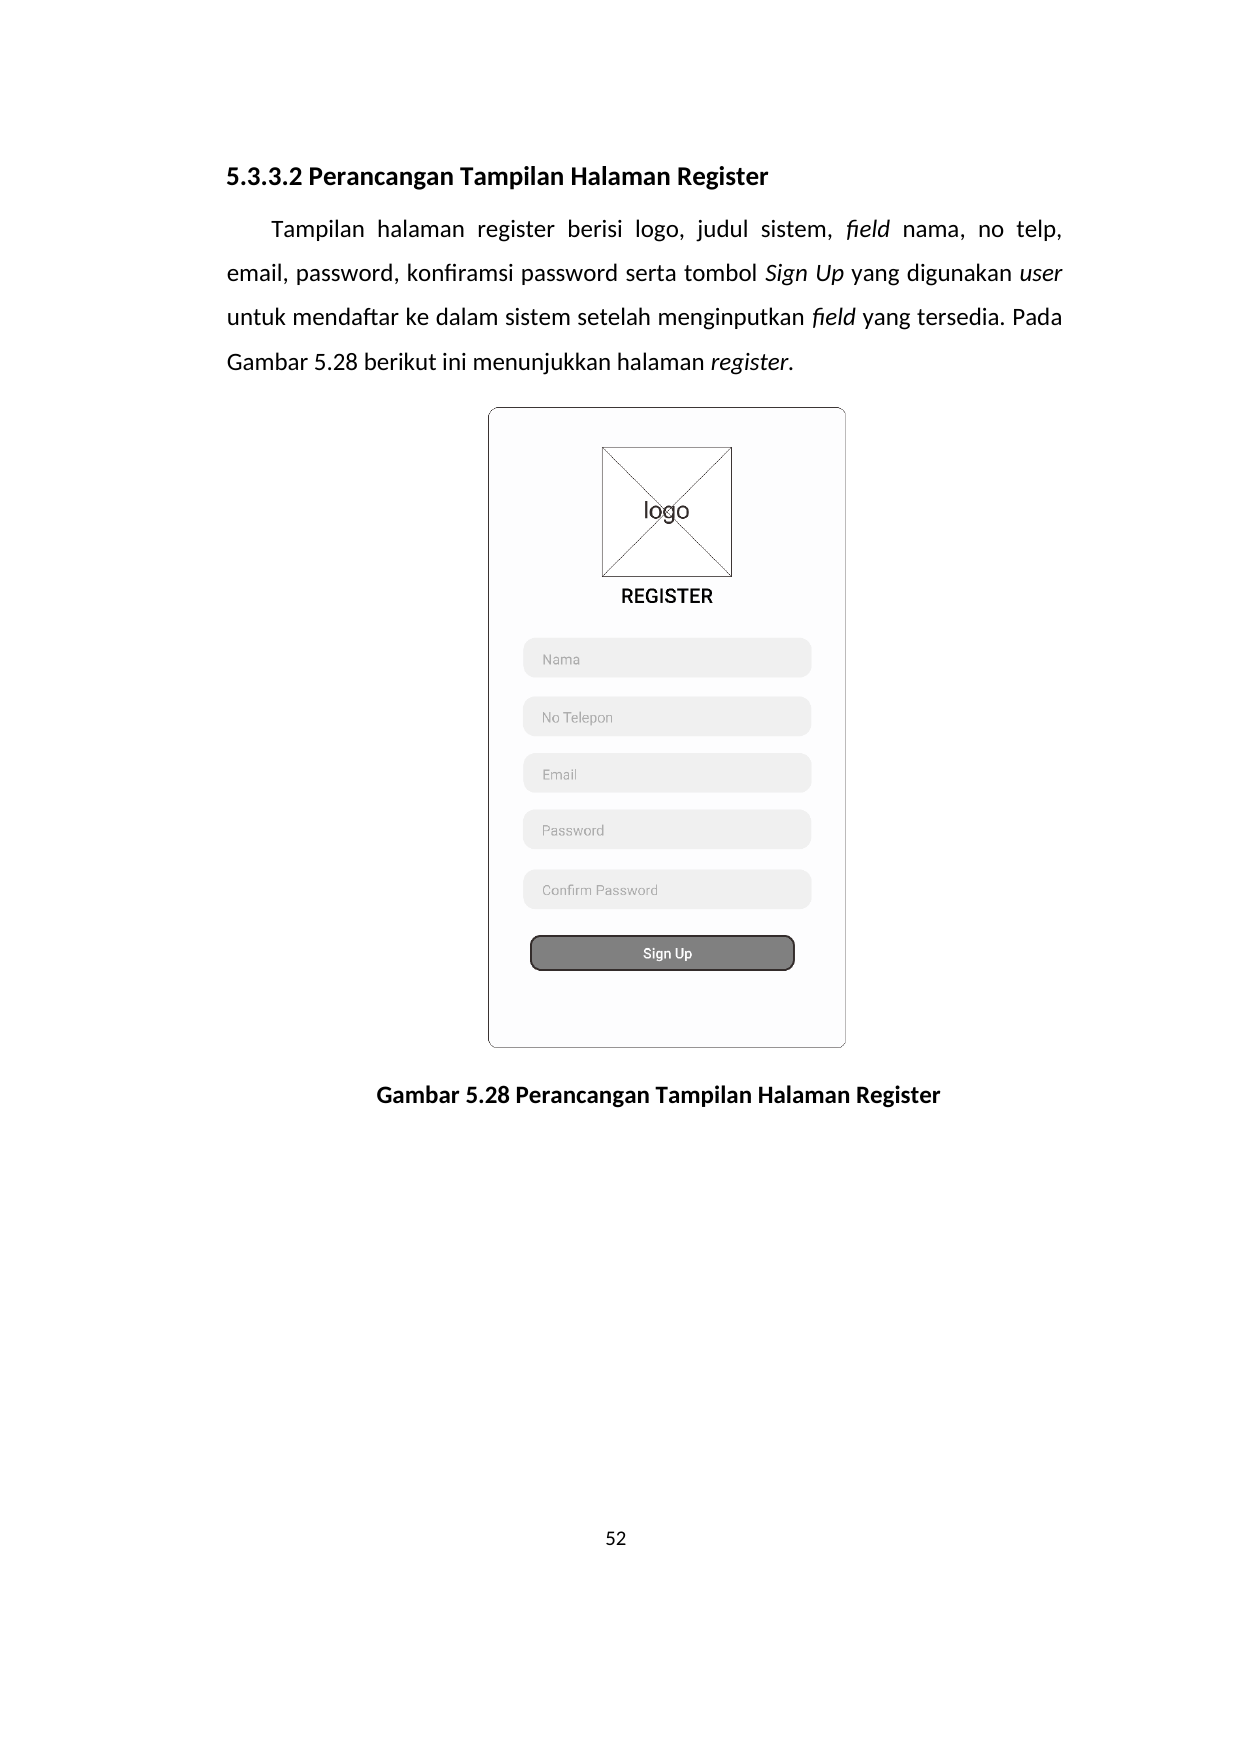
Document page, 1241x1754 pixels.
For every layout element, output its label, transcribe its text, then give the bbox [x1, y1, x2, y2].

subtitle 5.3.3.2 Perancangan Tampilan Halaman Register [226, 159, 1092, 192]
picture [488, 407, 846, 1048]
text Tampilan halaman register berisi logo, judul sistem, field nama, no telp, email, password, konfiramsi password serta tombol Sign Up yang digunakan user untuk mendaftar ke dalam sistem setelah menginputkan field yang tersedia. Pada Gambar 5.28 berikut ini menunjukkan halaman register. [227, 213, 1062, 376]
subtitle Gambar 5.28 Perancangan Tampilan Halaman Register [226, 1079, 1092, 1110]
